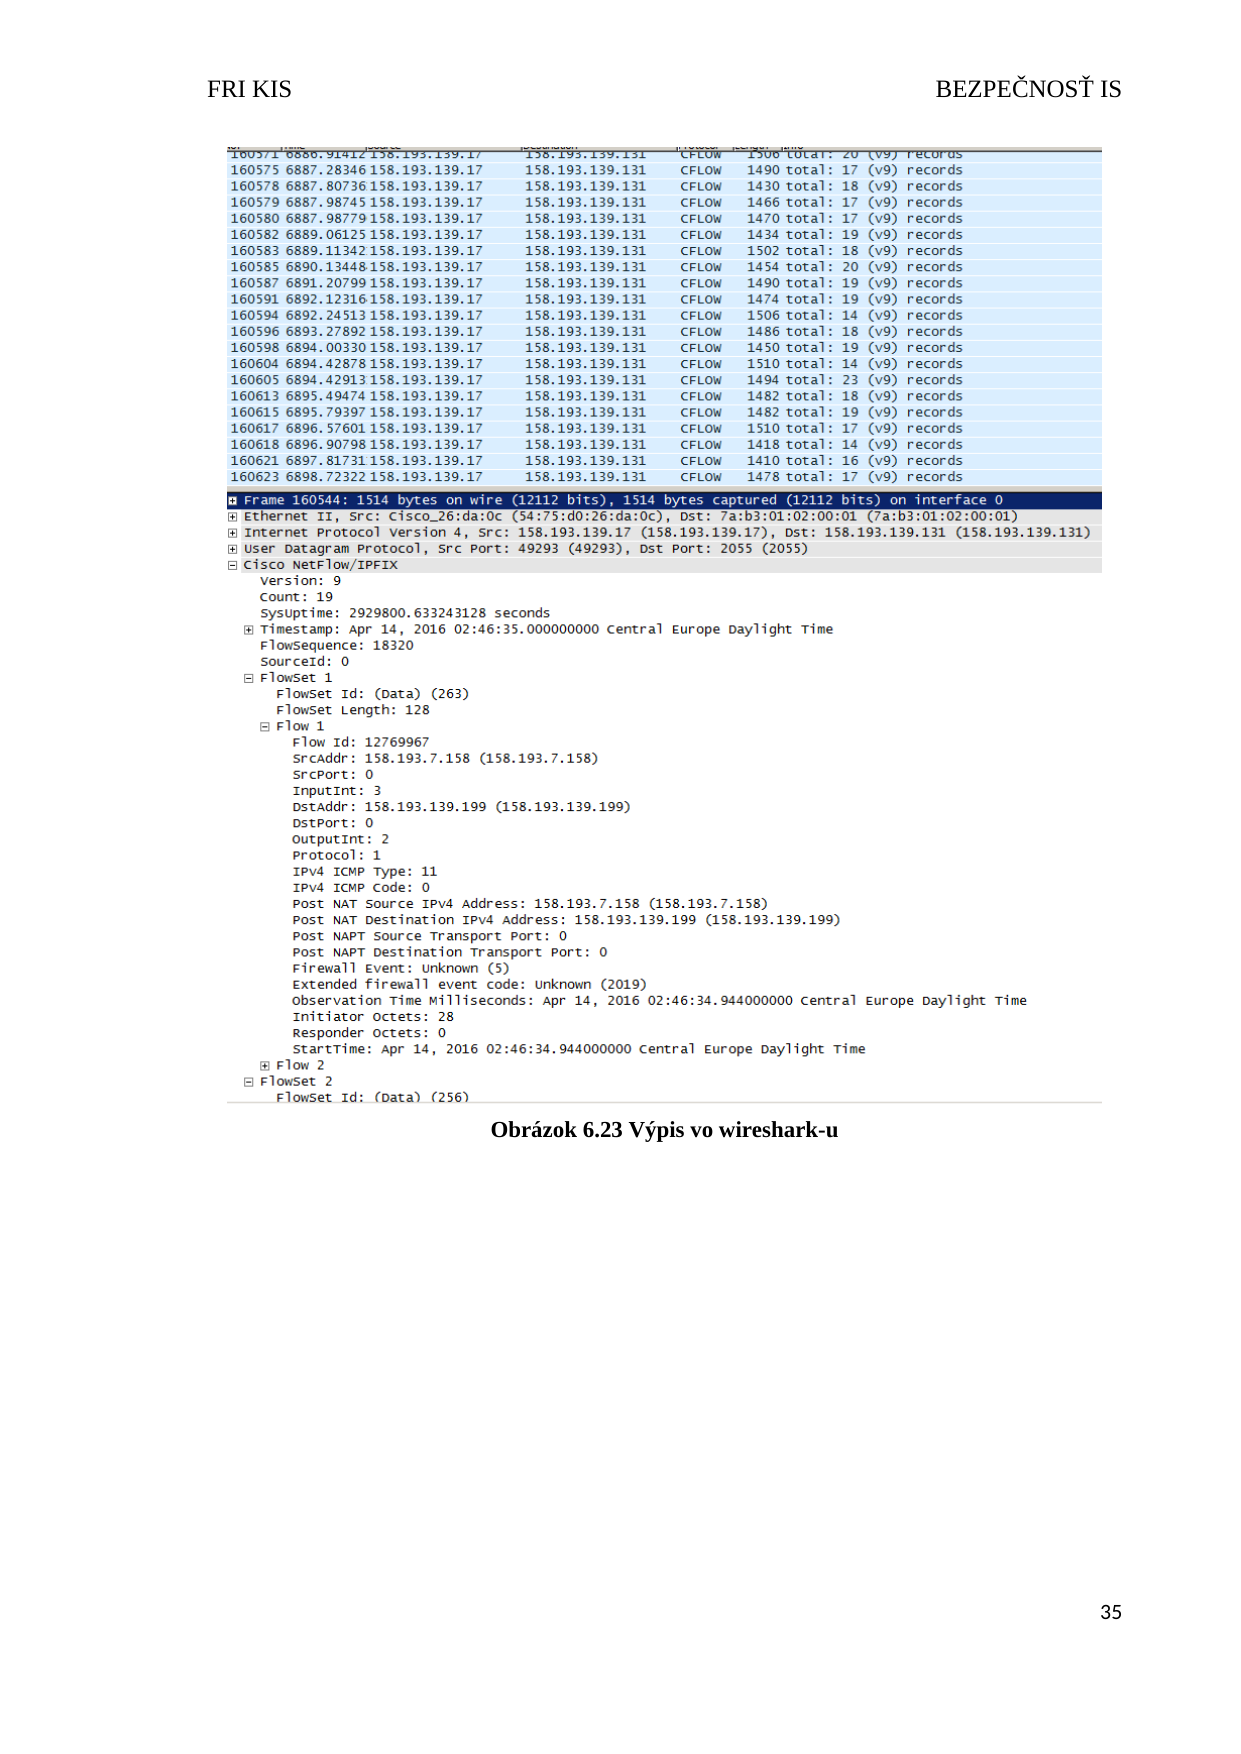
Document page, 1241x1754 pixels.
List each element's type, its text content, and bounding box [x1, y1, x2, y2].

picture [227, 147, 1102, 1104]
